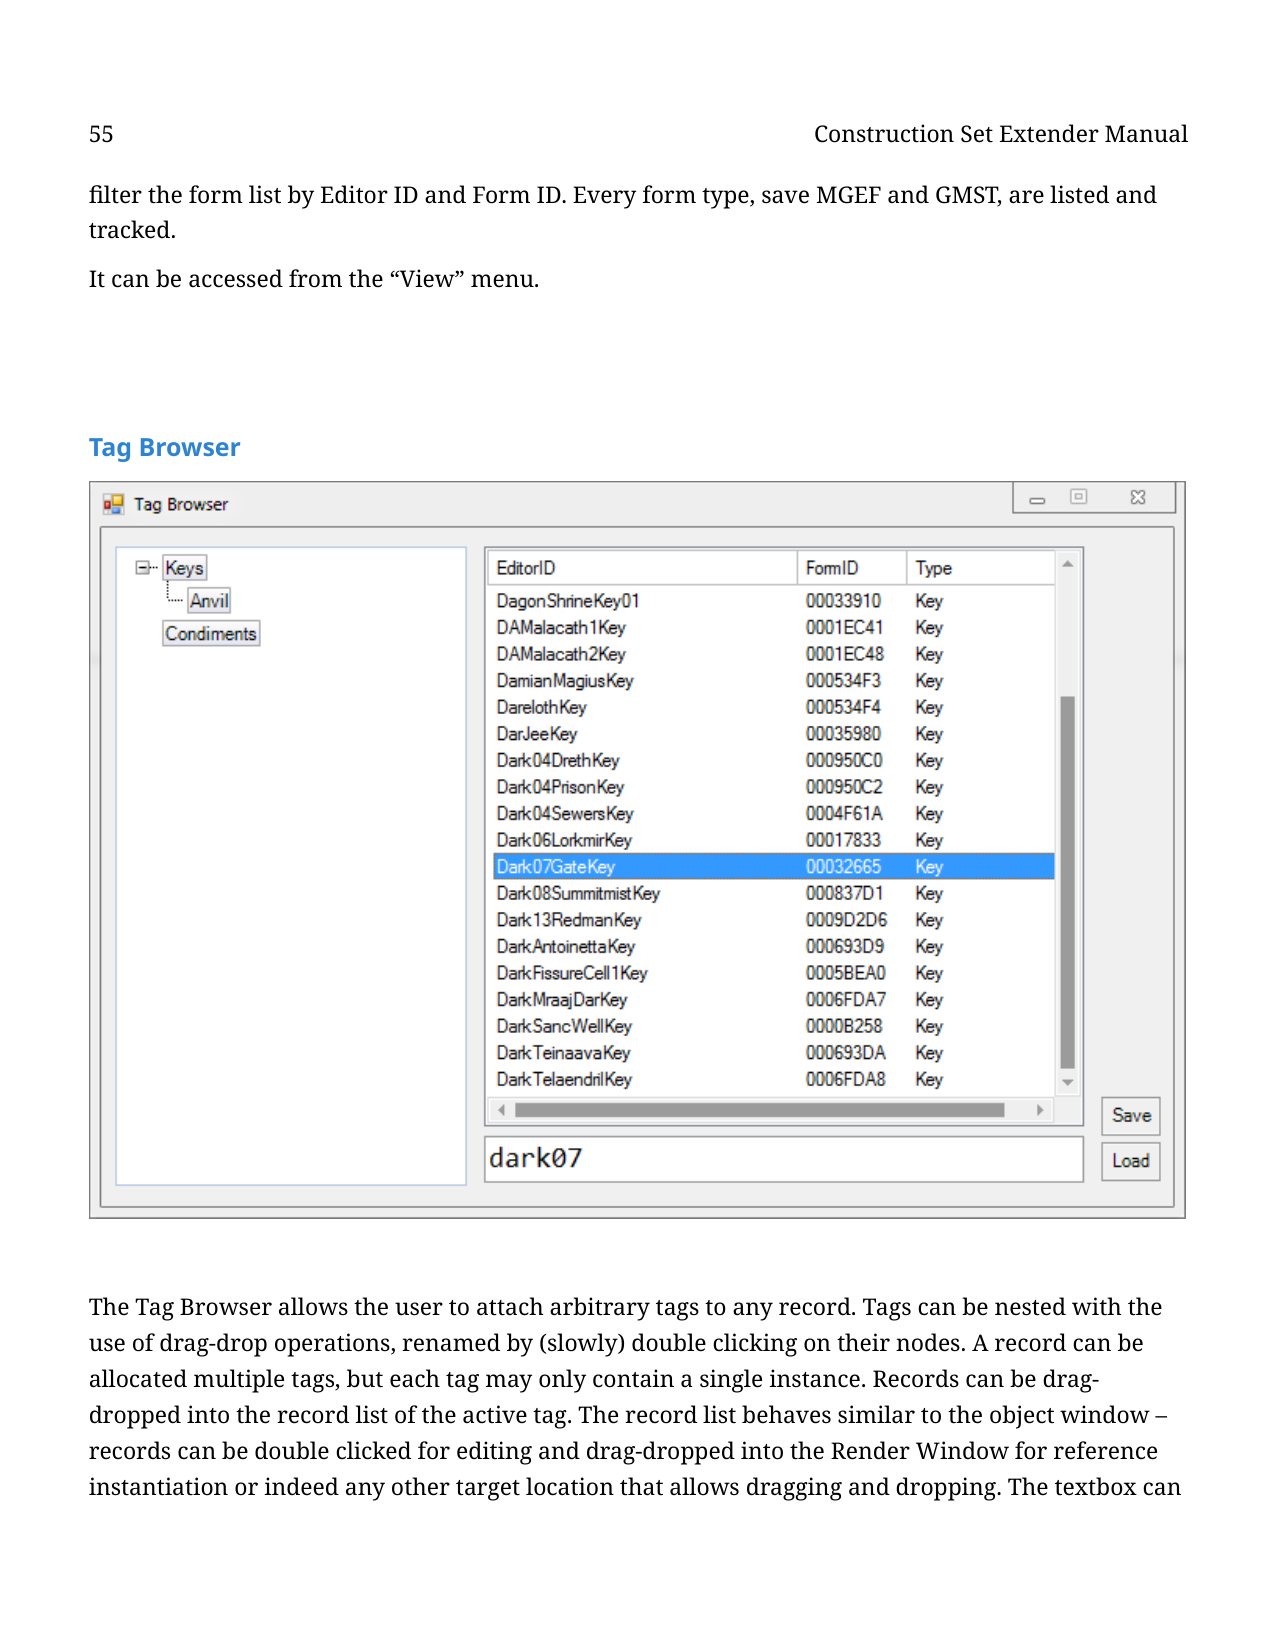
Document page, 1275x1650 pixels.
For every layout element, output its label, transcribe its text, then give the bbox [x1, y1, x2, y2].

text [88, 1291, 1186, 1502]
subtitle Tag Browser [88, 429, 1186, 463]
text It can be accessed from the “View” menu. [88, 263, 1186, 294]
picture [89, 481, 1186, 1219]
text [88, 178, 1186, 246]
